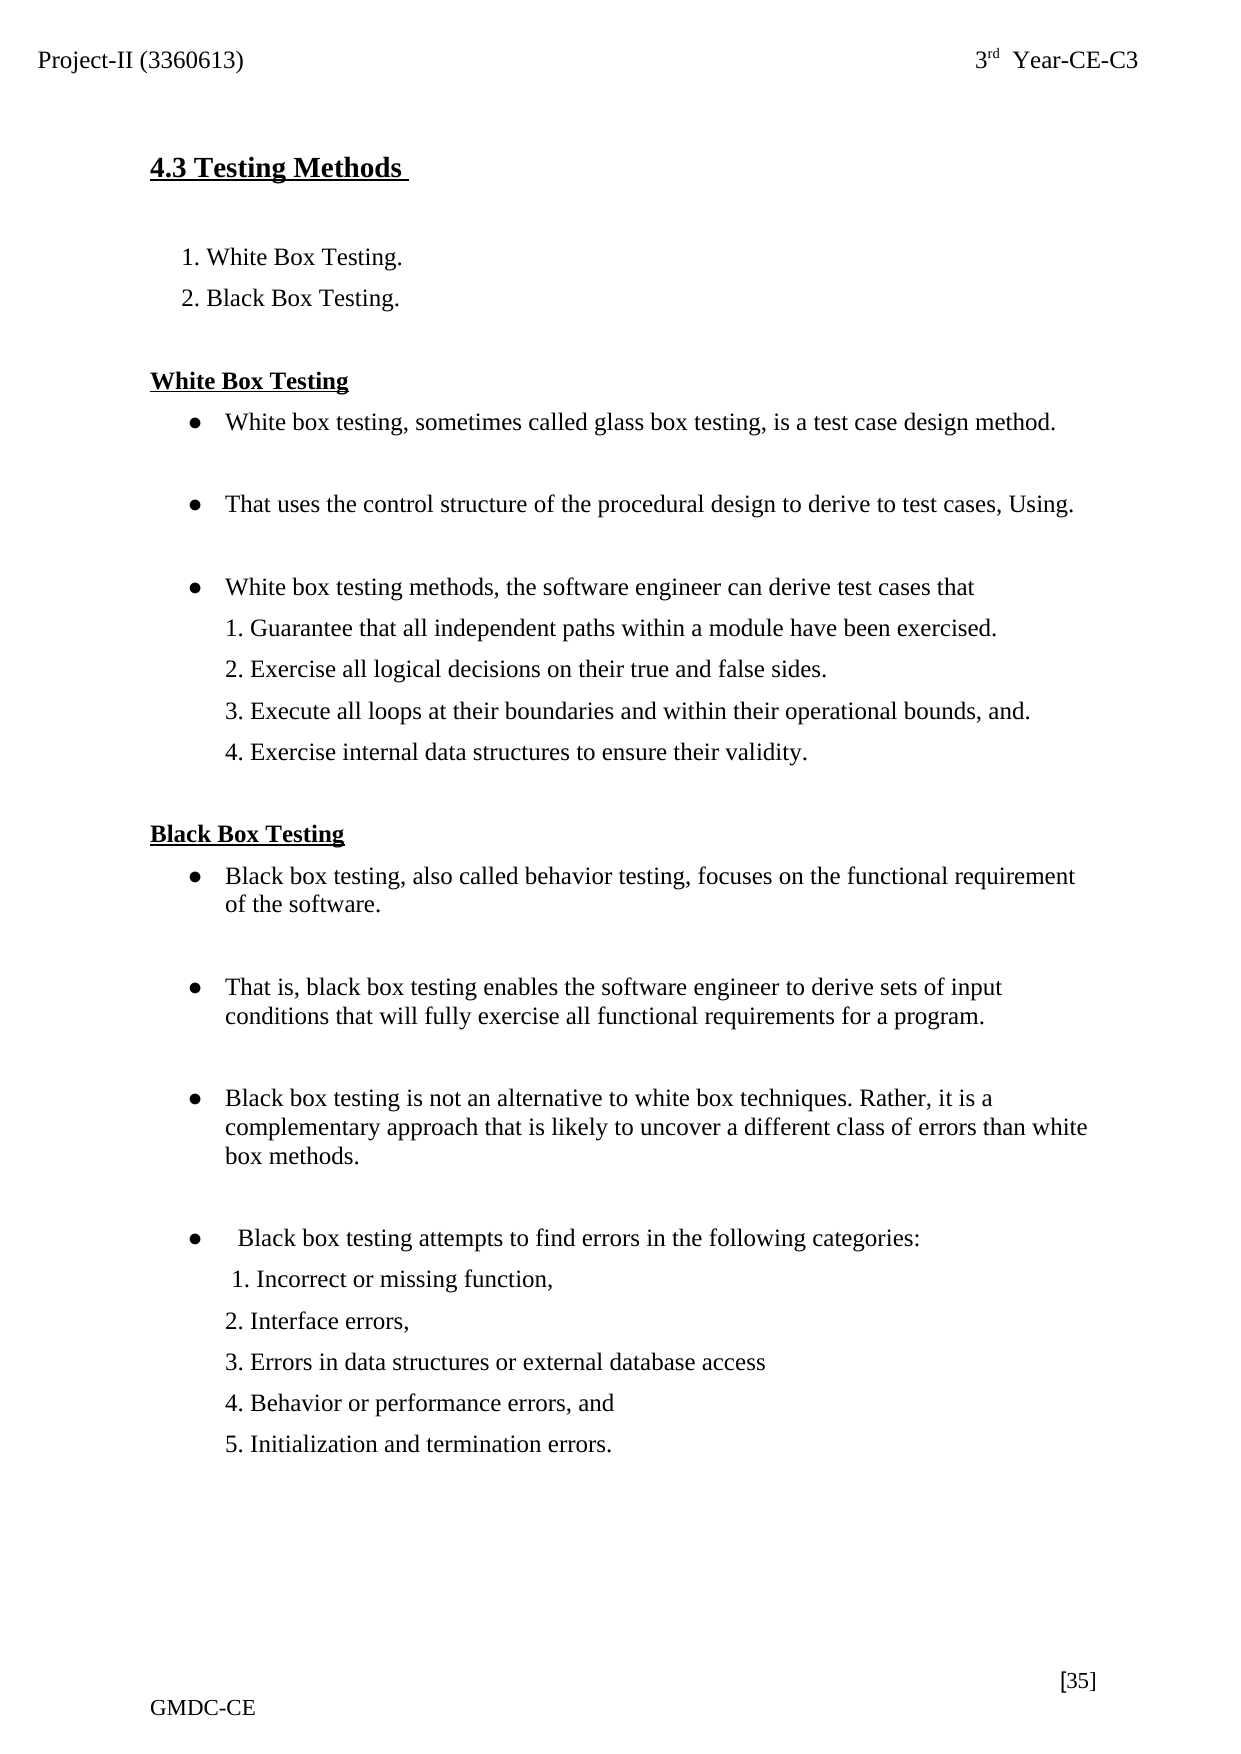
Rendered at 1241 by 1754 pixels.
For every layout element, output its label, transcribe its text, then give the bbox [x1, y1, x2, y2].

text 4.3 Testing Methods [150, 150, 1096, 183]
text Black Box Testing [150, 819, 1096, 848]
text 2. Black Box Testing. [150, 283, 1096, 312]
list That is, black box testing enables the software engineer to derive sets of input conditions that will fully exercise all functional requirements for a program. [187, 972, 1096, 1029]
text White Box Testing [150, 366, 1096, 394]
text 1. Incorrect or missing function, [225, 1264, 1096, 1293]
list Black box testing, also called behavior testing, focuses on the functional requirement of the software. [187, 861, 1096, 918]
text 4. Behavior or performance errors, and [225, 1388, 1096, 1417]
text 1. Guarantee that all independent paths within a module have been exercised. [150, 613, 1096, 642]
list Black box testing is not an alternative to white box techniques. Rather, it is a complementary approach that is likely to uncover a different class of errors than white box methods. [187, 1083, 1096, 1169]
list Black box testing attempts to find errors in the following categories: [187, 1223, 1096, 1252]
text 2. Interface errors, [225, 1306, 1096, 1334]
text 5. Initialization and termination errors. [225, 1429, 1096, 1458]
text 1. White Box Testing. [150, 242, 1096, 271]
list White box testing, sometimes called glass box testing, is a test case design method. [187, 407, 1096, 436]
text 3. Execute all loops at their boundaries and within their operational bounds, and. [150, 696, 1096, 724]
list That uses the control structure of the procedural design to derive to test cases, Using. [187, 489, 1096, 518]
list White box testing methods, the software engineer can derive test cases that [187, 572, 1096, 601]
text 2. Exercise all logical decisions on their true and false sides. [225, 654, 1096, 683]
text 3. Errors in data structures or external database access [225, 1347, 1096, 1376]
text 4. Exercise internal data structures to ensure their validity. [225, 737, 1096, 766]
